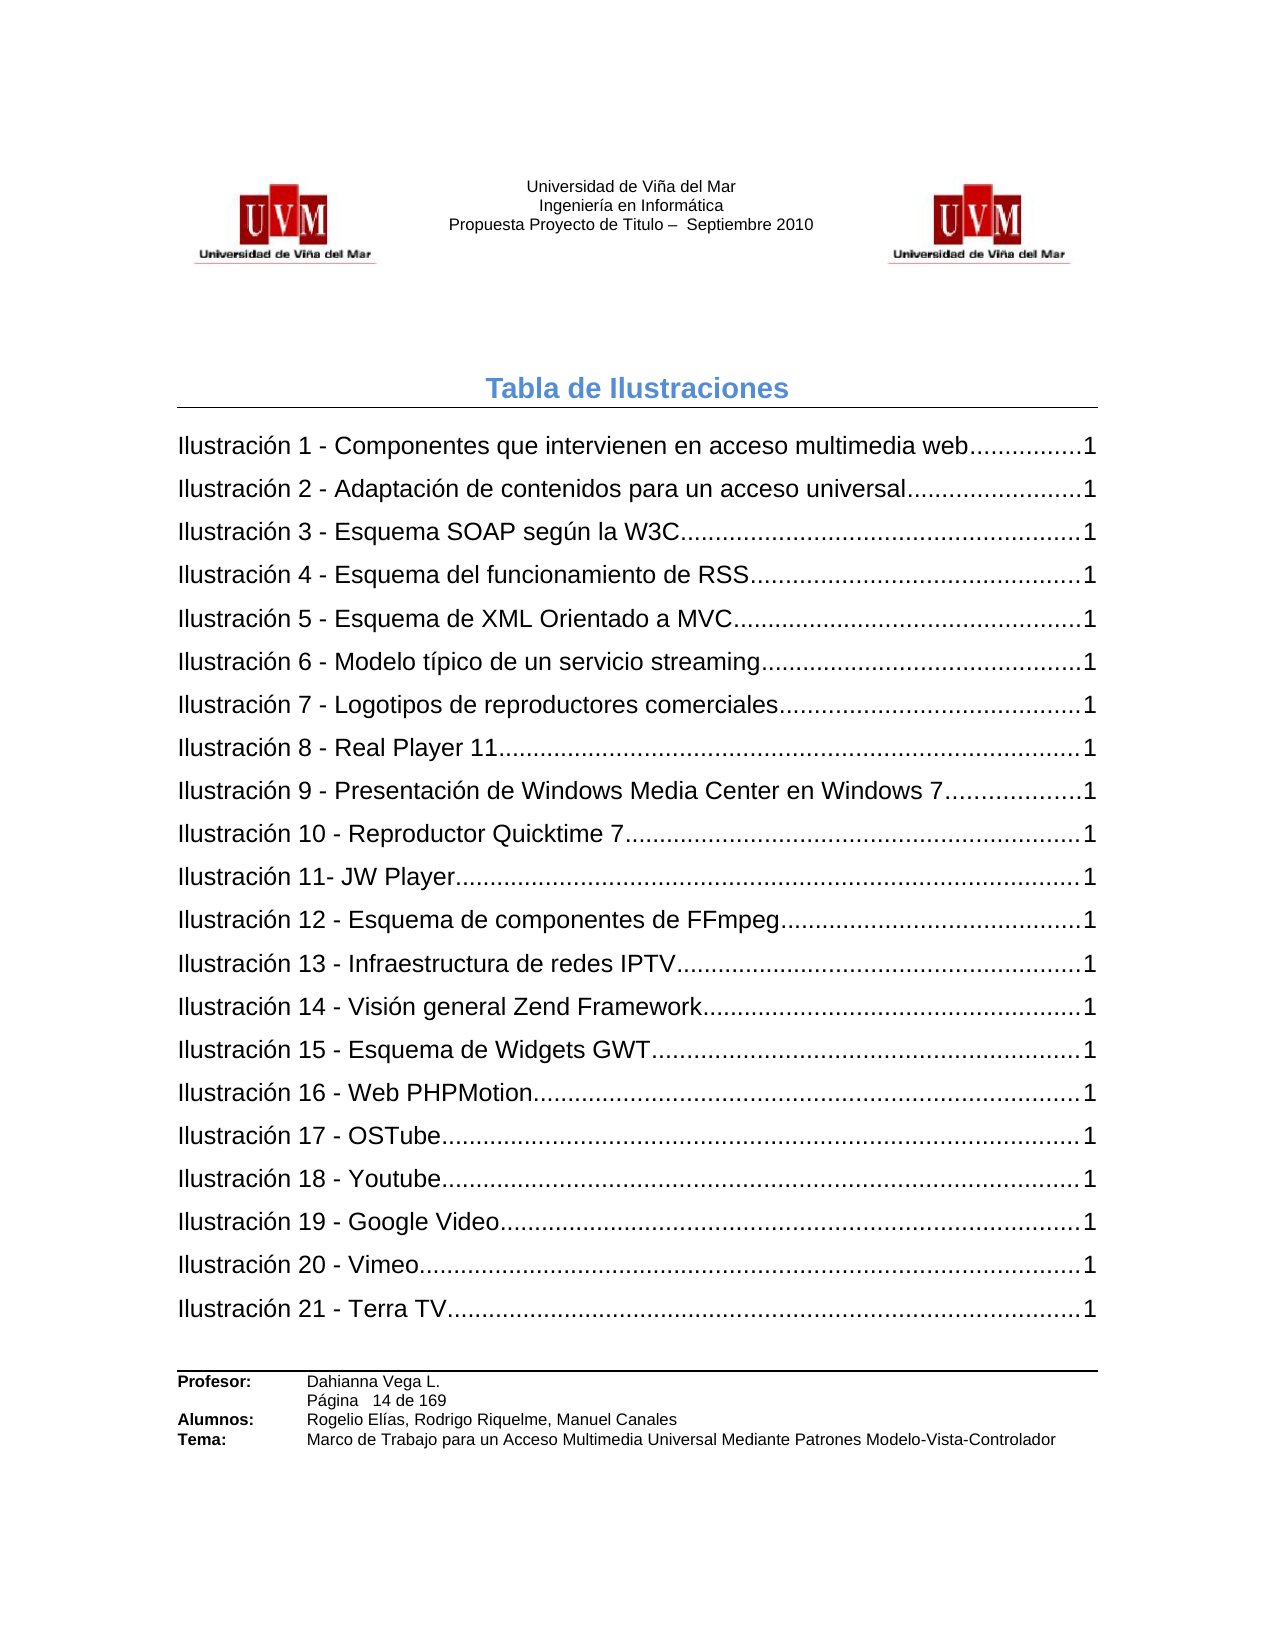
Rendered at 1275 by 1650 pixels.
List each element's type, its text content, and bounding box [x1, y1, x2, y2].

text Ilustración 2 - Adaptación de contenidos para un acceso universal 1 [177, 474, 1098, 503]
text Ilustración 12 - Esquema de componentes de FFmpeg 1 [177, 905, 1098, 934]
text Ilustración 11- JW Player 1 [177, 862, 1098, 891]
picture [871, 176, 1084, 267]
text Ilustración 21 - Terra TV 1 [177, 1293, 1098, 1322]
text Ilustración 4 - Esquema del funcionamiento de RSS 1 [177, 560, 1098, 589]
text Ilustración 7 - Logotipos de reproductores comerciales 1 [177, 690, 1098, 718]
text Ilustración 19 - Google Video 1 [177, 1207, 1098, 1236]
text Ilustración 5 - Esquema de XML Orientado a MVC 1 [177, 603, 1098, 632]
text Ilustración 16 - Web PHPMotion 1 [177, 1078, 1098, 1107]
text Ilustración 15 - Esquema de Widgets GWT 1 [177, 1035, 1098, 1063]
text Ilustración 3 - Esquema SOAP según la W3C 1 [177, 517, 1098, 546]
text Ilustración 13 - Infraestructura de redes IPTV 1 [177, 948, 1098, 977]
text Ilustración 17 - OSTube 1 [177, 1121, 1098, 1150]
text Ilustración 9 - Presentación de Windows Media Center en Windows 7 1 [177, 776, 1098, 805]
picture [177, 176, 390, 267]
text Ilustración 20 - Vimeo 1 [177, 1250, 1098, 1279]
text Ilustración 1 - Componentes que intervienen en acceso multimedia web 1 [177, 431, 1098, 460]
text Ilustración 8 - Real Player 11 1 [177, 733, 1098, 762]
text Ilustración 6 - Modelo típico de un servicio streaming 1 [177, 647, 1098, 675]
title Tabla de Ilustraciones [177, 371, 1098, 407]
text Ilustración 14 - Visión general Zend Framework 1 [177, 992, 1098, 1020]
text Ilustración 18 - Youtube 1 [177, 1164, 1098, 1193]
text Ilustración 10 - Reproductor Quicktime 7 1 [177, 819, 1098, 848]
